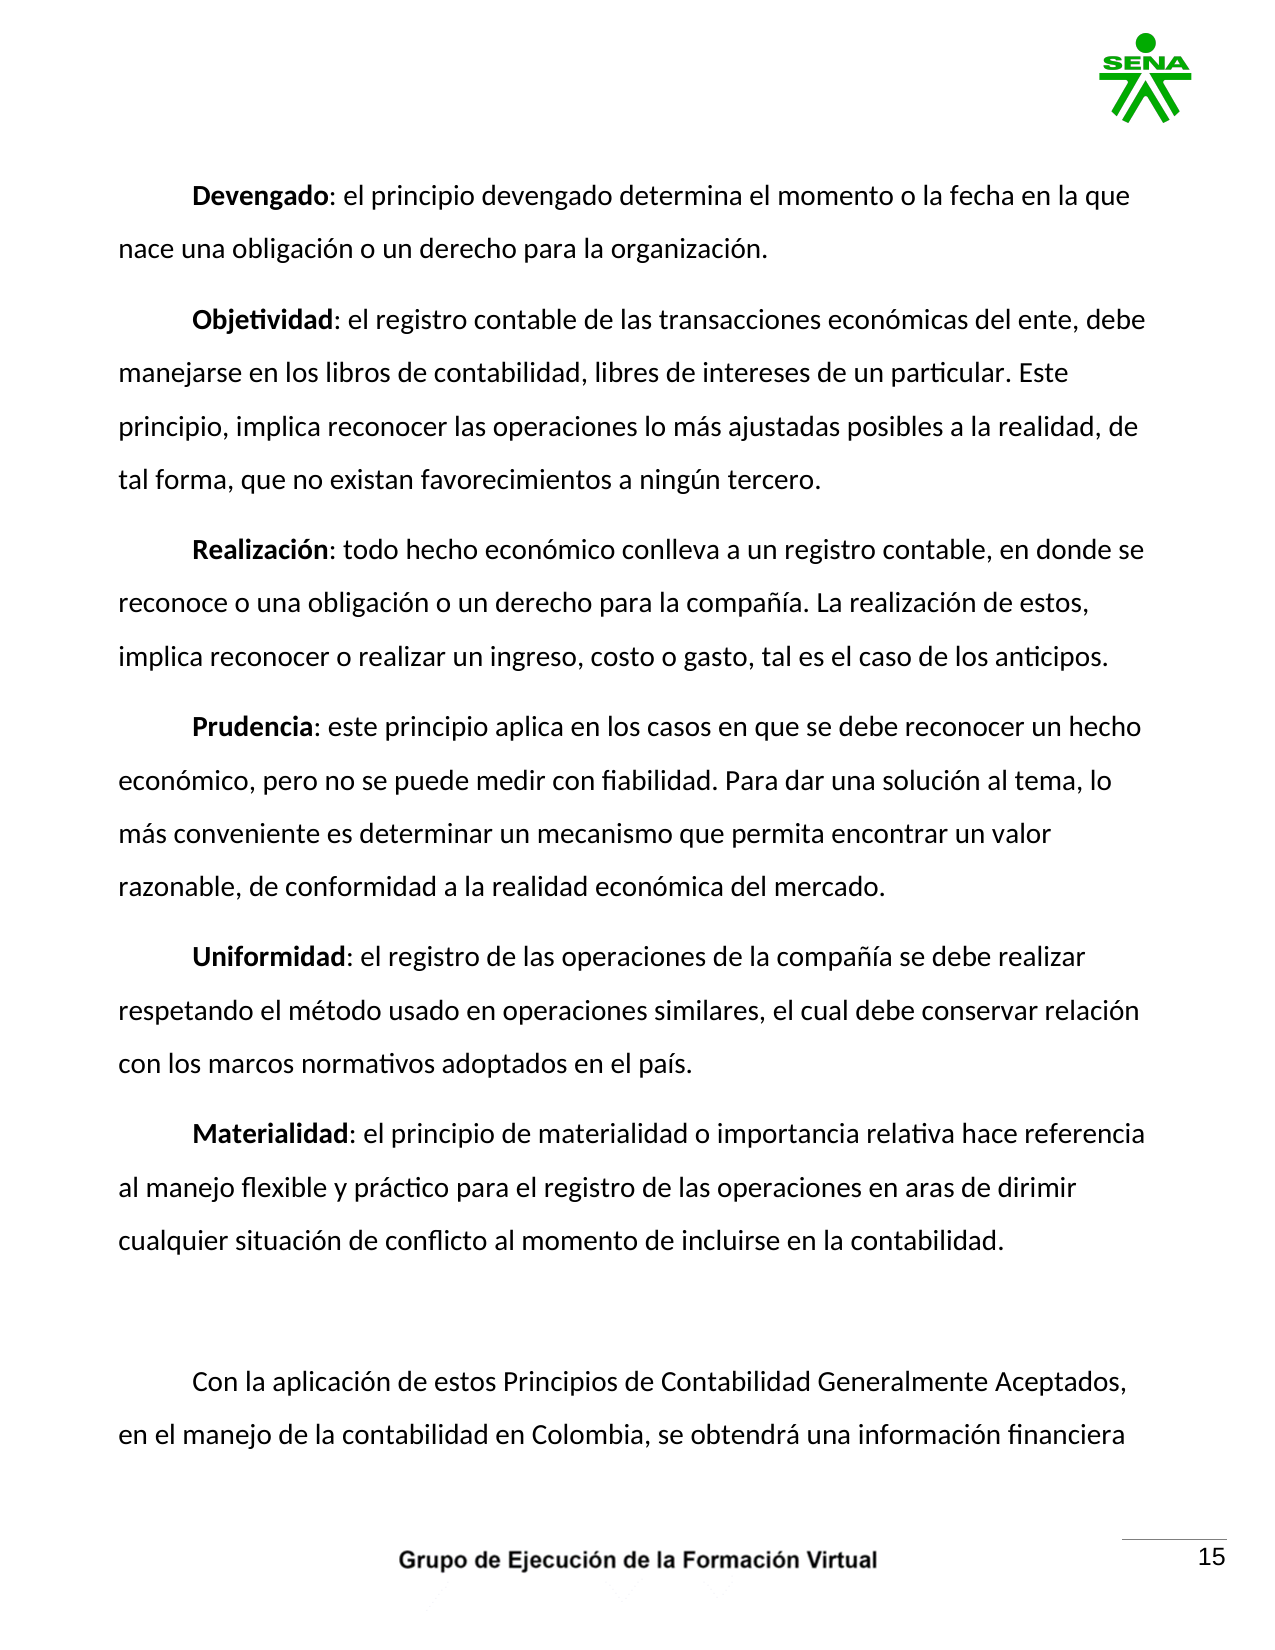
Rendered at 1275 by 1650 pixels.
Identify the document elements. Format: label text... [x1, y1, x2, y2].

text Objetividad: el registro contable de las transacciones económicas del ente, debe manejarse en los libros de contabilidad, libres de intereses de un particular. Este principio, implica reconocer las operaciones lo más ajustadas posibles a la realidad, de tal forma, que no existan favorecimientos a ningún tercero. [118, 301, 1157, 497]
text Realización: todo hecho económico conlleva a un registro contable, en donde se reconoce o una obligación o un derecho para la compañía. La realización de estos, implica reconocer o realizar un ingreso, costo o gasto, tal es el caso de los anticipos. [118, 531, 1157, 674]
picture [1099, 33, 1192, 123]
text Prudencia: este principio aplica en los casos en que se debe reconocer un hecho económico, pero no se puede medir con fiabilidad. Para dar una solución al tema, lo más conveniente es determinar un mecanismo que permita encontrar un valor razonable, de conformidad a la realidad económica del mercado. [118, 708, 1157, 904]
picture [0, 1500, 1275, 1611]
text Materialidad: el principio de materialidad o importancia relativa hace referencia al manejo flexible y práctico para el registro de las operaciones en aras de dirimir cualquier situación de conflicto al momento de incluirse en la contabilidad. [118, 1116, 1157, 1258]
text Uniformidad: el registro de las operaciones de la compañía se debe realizar respetando el método usado en operaciones similares, el cual debe conservar relación con los marcos normativos adoptados en el país. [118, 938, 1157, 1081]
text Devengado: el principio devengado determina el momento o la fecha en la que nace una obligación o un derecho para la organización. [118, 177, 1157, 266]
